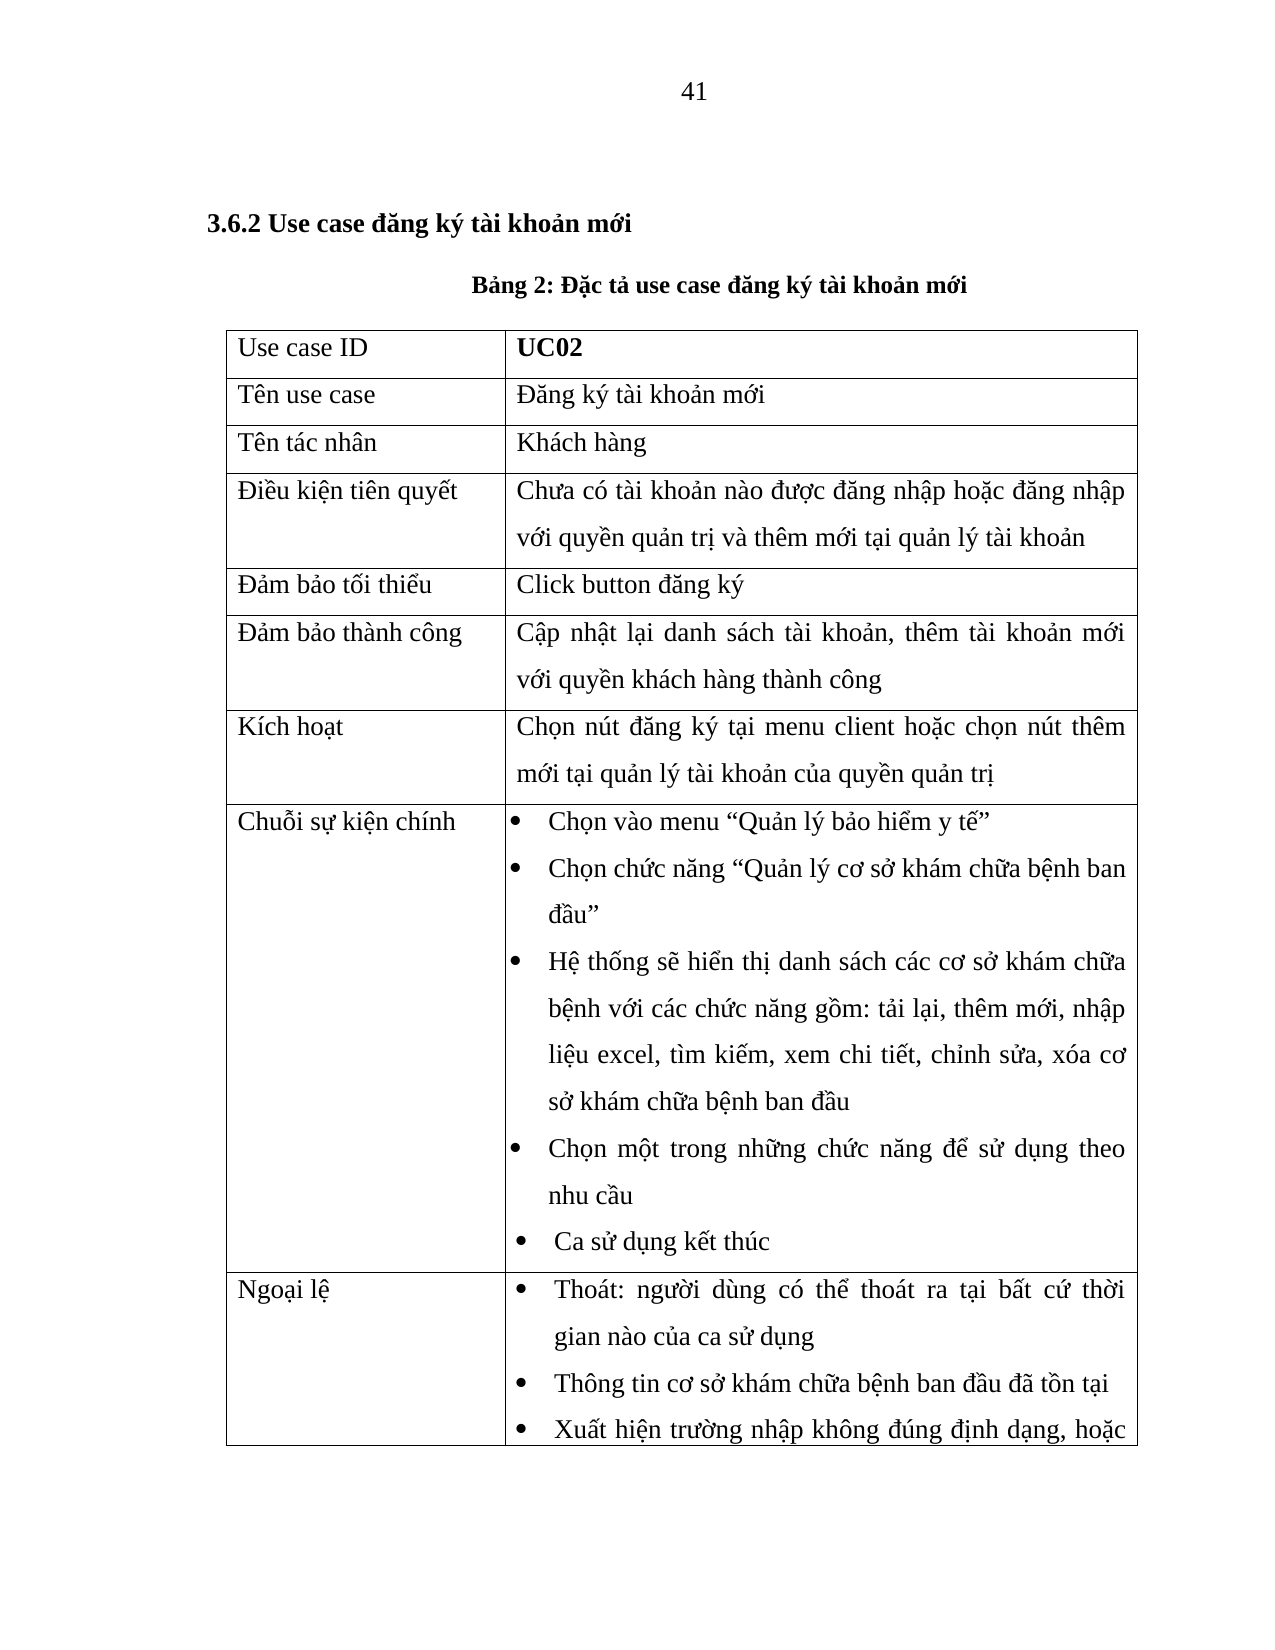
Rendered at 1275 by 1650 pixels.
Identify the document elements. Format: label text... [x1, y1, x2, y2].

table_cell Tên tác nhân [227, 426, 505, 473]
table_cell Đăng ký tài khoản mới [506, 379, 1137, 425]
table_cell Đảm bảo tối thiểu [227, 569, 505, 615]
table_cell Điều kiện tiên quyết [227, 474, 505, 567]
table_cell Kích hoạt [227, 711, 505, 804]
table_cell Cập nhật lại danh sách tài khoản, thêm tài khoản mới với quyền khách hàng thành công [506, 616, 1137, 709]
table_cell Đảm bảo thành công [227, 616, 505, 709]
table_cell Chưa có tài khoản nào được đăng nhập hoặc đăng nhập với quyền quản trị và thêm mới tại quản lý tài khoản [506, 474, 1137, 567]
table_header Use case ID [227, 331, 505, 378]
text Bảng 2: Đặc tả use case đăng ký tài khoản mới [207, 270, 1157, 299]
table_cell Chọn vào menu “Quản lý bảo hiểm y tế” Chọn chức năng “Quản lý cơ sở khám chữa bệnh ban đầu” Hệ thống sẽ hiển thị danh sách các cơ sở khám chữa bệnh với các chức năng gồm: tải lại, thêm mới, nhập liệu excel, tìm kiếm, xem chi tiết, chỉnh sửa, xóa cơ sở khám chữa bệnh ban đầu Chọn một trong những chức năng để sử dụng theo nhu cầu Ca sử dụng kết thúc [506, 805, 1137, 1272]
table_header UC02 [506, 331, 1137, 378]
table_cell Chuỗi sự kiện chính [227, 805, 505, 1272]
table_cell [506, 1273, 1137, 1445]
table_cell Khách hàng [506, 426, 1137, 473]
table_cell Click button đăng ký [506, 569, 1137, 615]
table_cell Chọn nút đăng ký tại menu client hoặc chọn nút thêm mới tại quản lý tài khoản của quyền quản trị [506, 711, 1137, 804]
text 3.6.2 Use case đăng ký tài khoản mới [207, 207, 1157, 238]
table_cell Ngoại lệ [227, 1273, 505, 1445]
table_cell Tên use case [227, 379, 505, 425]
